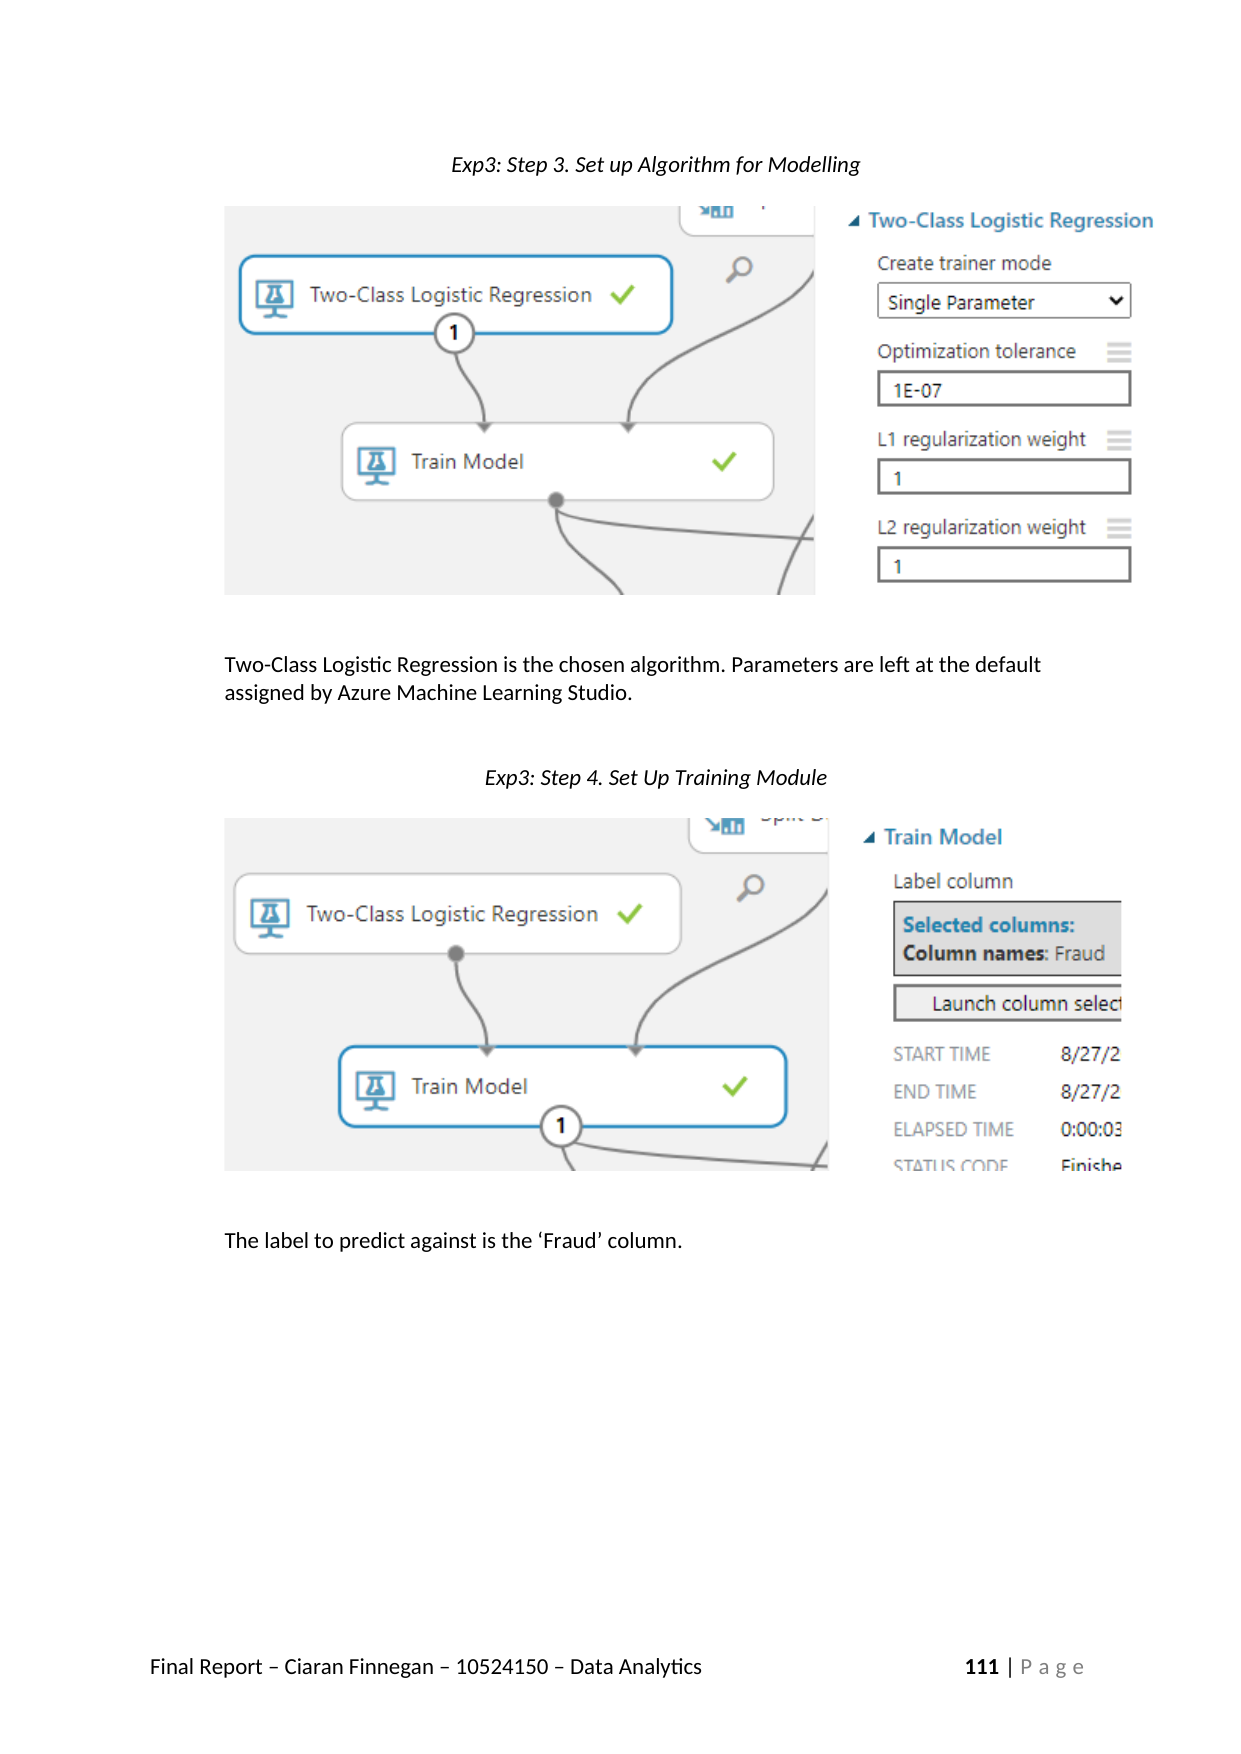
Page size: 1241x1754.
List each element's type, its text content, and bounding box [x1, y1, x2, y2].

text Two-Class Logistic Regression is the chosen algorithm. Parameters are left at the default assigned by Azure Machine Learning Studio. [224, 651, 1090, 707]
text Exp3: Step 4. Set Up Training Module [224, 763, 1090, 791]
picture [224, 818, 1122, 1171]
text Exp3: Step 3. Set up Algorithm for Modelling [224, 150, 1090, 178]
text The label to predict against is the ‘Fraud’ column. [224, 1226, 1090, 1254]
picture [224, 206, 1165, 595]
